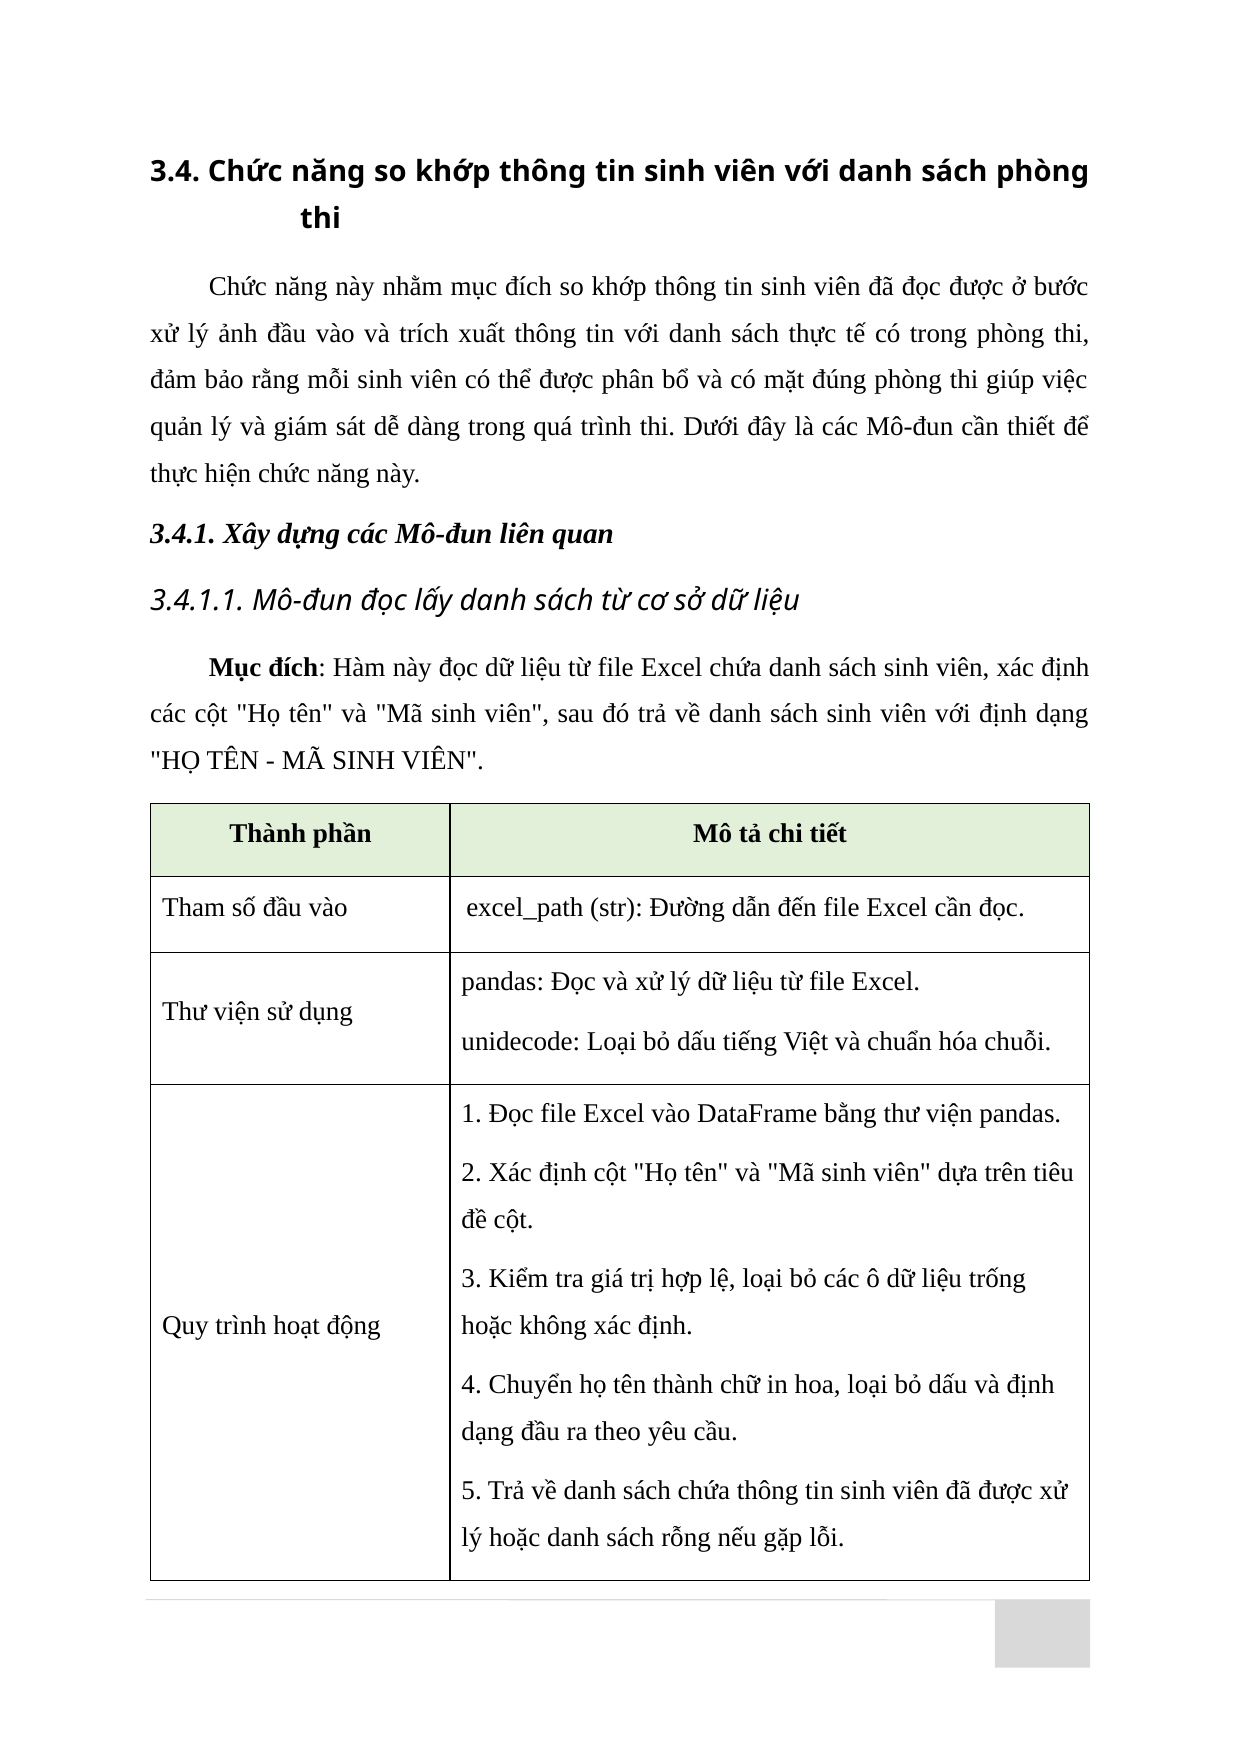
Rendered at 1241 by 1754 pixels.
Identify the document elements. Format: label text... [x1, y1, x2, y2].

table_header Thành phần [151, 804, 449, 876]
table_cell 1. Đọc file Excel vào DataFrame bằng thư viện pandas. 2. Xác định cột "Họ tên" và "Mã sinh viên" dựa trên tiêu đề cột. 3. Kiểm tra giá trị hợp lệ, loại bỏ các ô dữ liệu trống hoặc không xác định. 4. Chuyển họ tên thành chữ in hoa, loại bỏ dấu và định dạng đầu ra theo yêu cầu. 5. Trả về danh sách chứa thông tin sinh viên đã được xử lý hoặc danh sách rỗng nếu gặp lỗi. [451, 1085, 1089, 1580]
text Xây dựng các Mô-đun liên quan [150, 516, 1090, 549]
table_cell [451, 877, 1089, 952]
table_cell Quy trình hoạt động [151, 1085, 449, 1580]
text Mục đích: Hàm này đọc dữ liệu từ file Excel chứa danh sách sinh viên, xác định các cột "Họ tên" và "Mã sinh viên", sau đó trả về danh sách sinh viên với định dạng "HỌ TÊN - MÃ SINH VIÊN". [150, 651, 1090, 775]
text Chức năng này nhằm mục đích so khớp thông tin sinh viên đã đọc được ở bước xử lý ảnh đầu vào và trích xuất thông tin với danh sách thực tế có trong phòng thi, đảm bảo rằng mỗi sinh viên có thể được phân bổ và có mặt đúng phòng thi giúp việc quản lý và giám sát dễ dàng trong quá trình thi. Dưới đây là các Mô-đun cần thiết để thực hiện chức năng này. [150, 270, 1090, 488]
text Mô-đun đọc lấy danh sách từ cơ sở dữ liệu [150, 579, 1090, 618]
table_cell Thư viện sử dụng [151, 953, 449, 1084]
text Chức năng so khớp thông tin sinh viên với danh sách phòng thi [150, 150, 1090, 237]
table_cell Tham số đầu vào [151, 877, 449, 952]
table_cell pandas: Đọc và xử lý dữ liệu từ file Excel. unidecode: Loại bỏ dấu tiếng Việt và chuẩn hóa chuỗi. [451, 953, 1089, 1084]
table_header Mô tả chi tiết [451, 804, 1089, 876]
